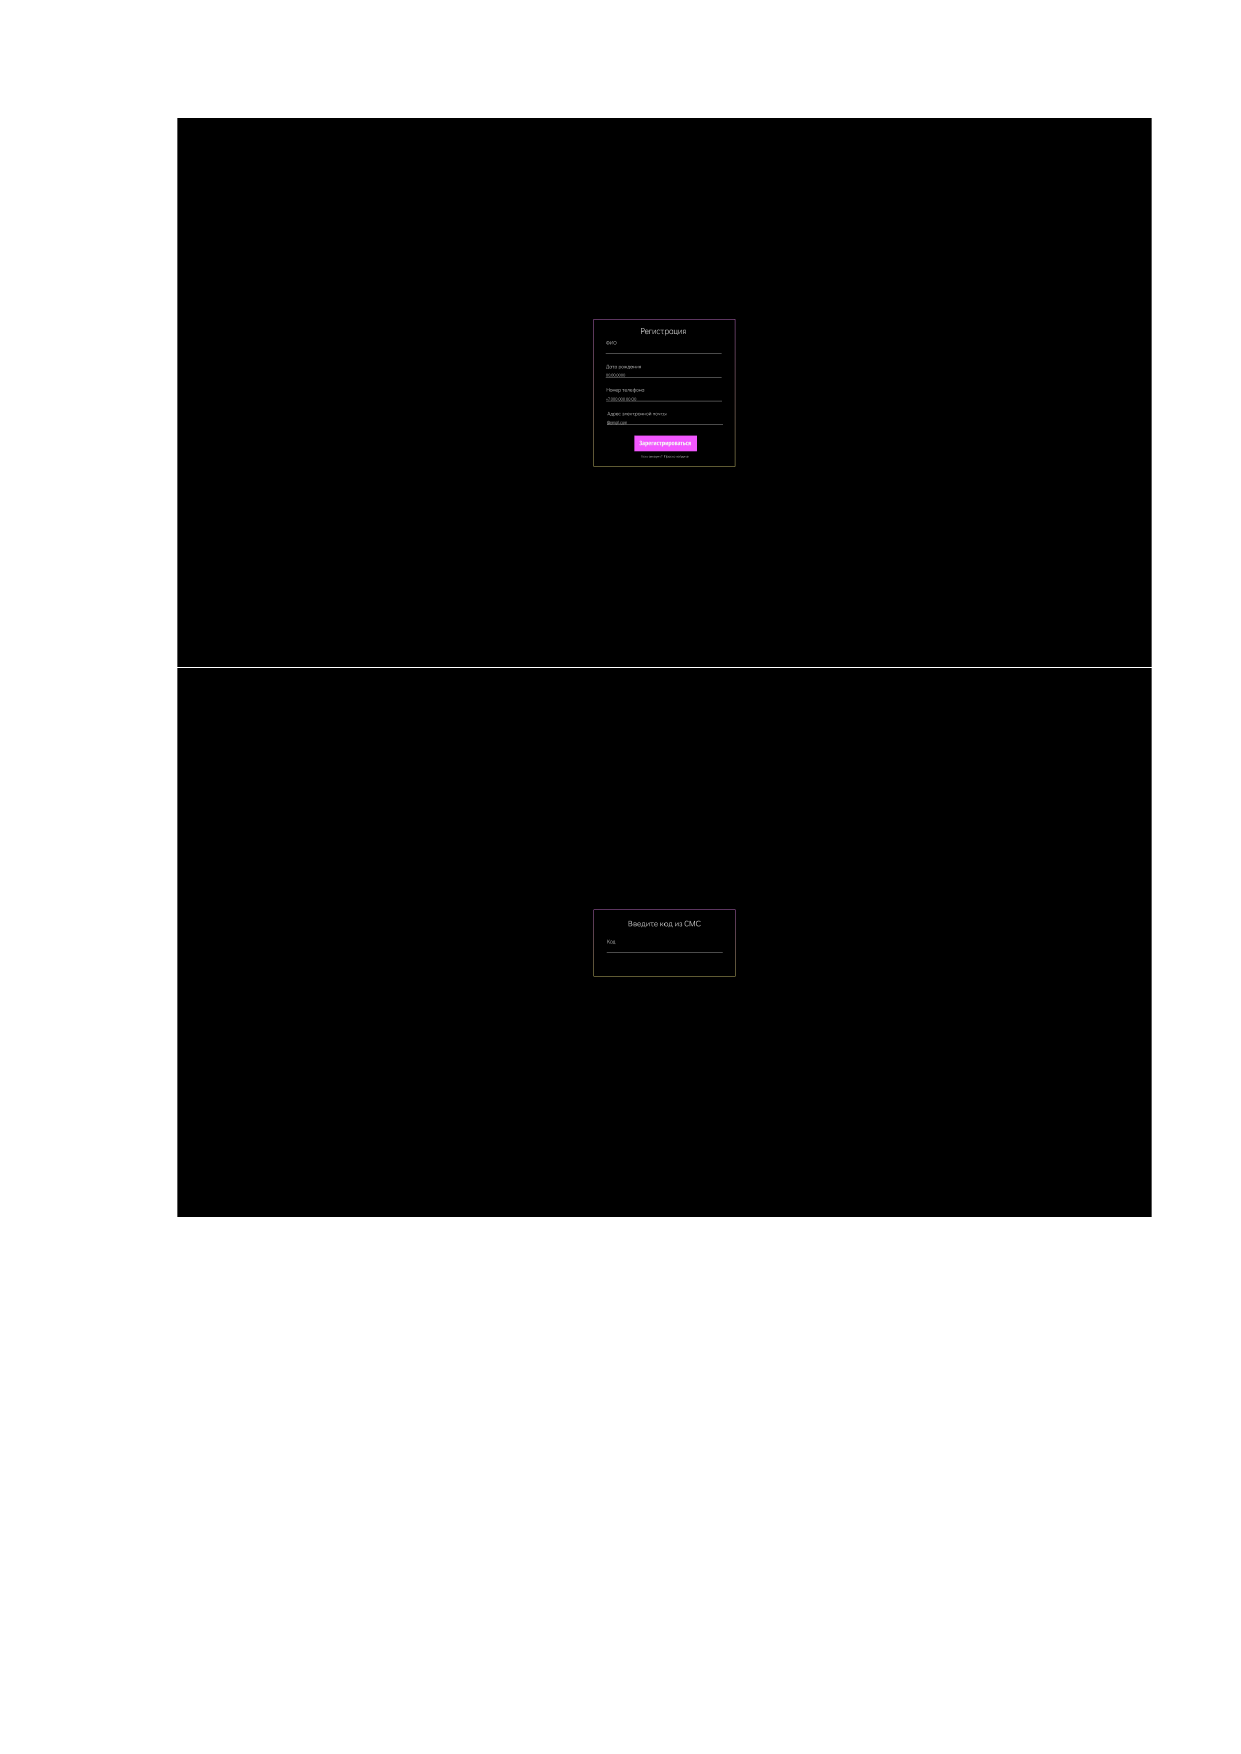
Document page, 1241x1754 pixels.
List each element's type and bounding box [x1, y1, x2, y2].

picture [177, 668, 1152, 1217]
picture [177, 118, 1152, 667]
